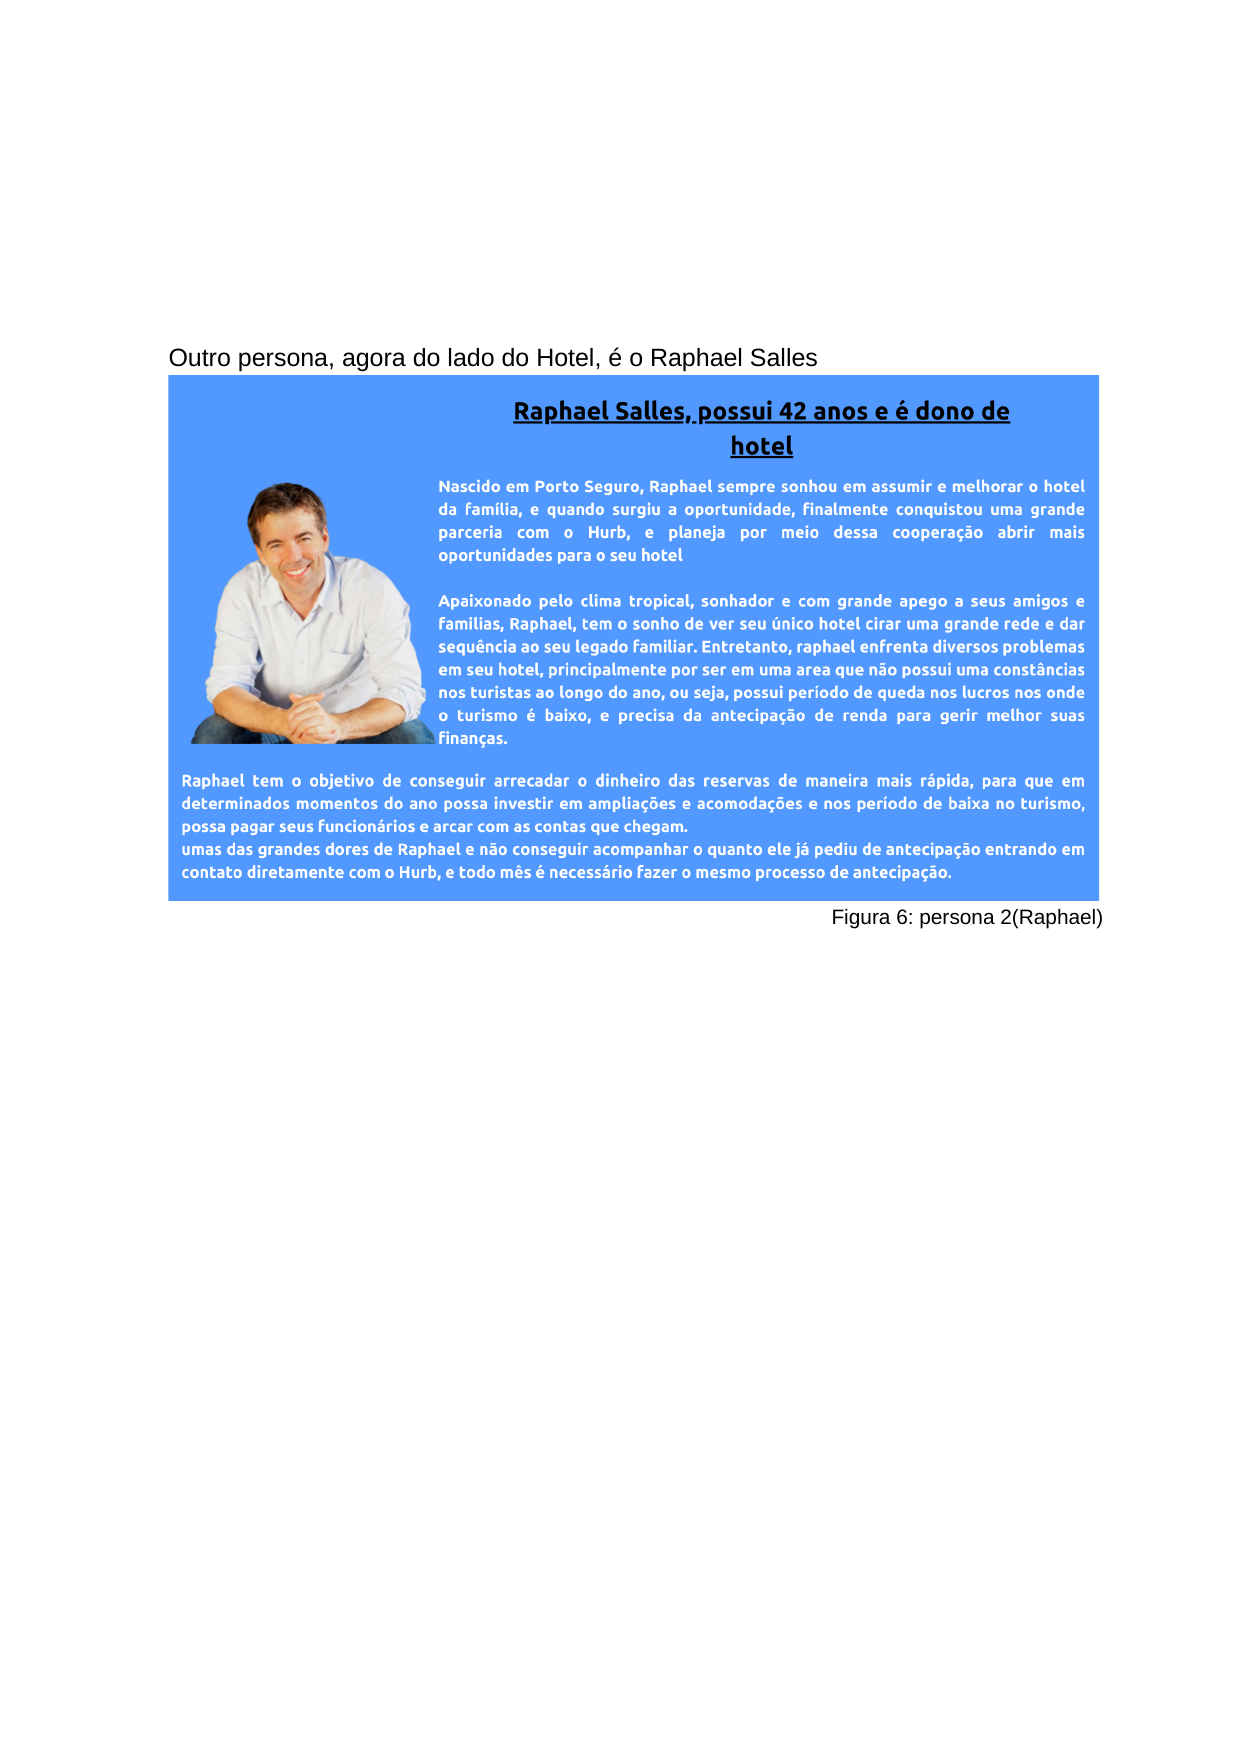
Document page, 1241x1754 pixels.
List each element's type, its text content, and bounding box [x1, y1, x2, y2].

text Outro persona, agora do lado do Hotel, é o Raphael Salles [168, 343, 1165, 372]
text Figura 6: persona 2(Raphael) [168, 904, 1165, 928]
picture [168, 375, 1100, 901]
